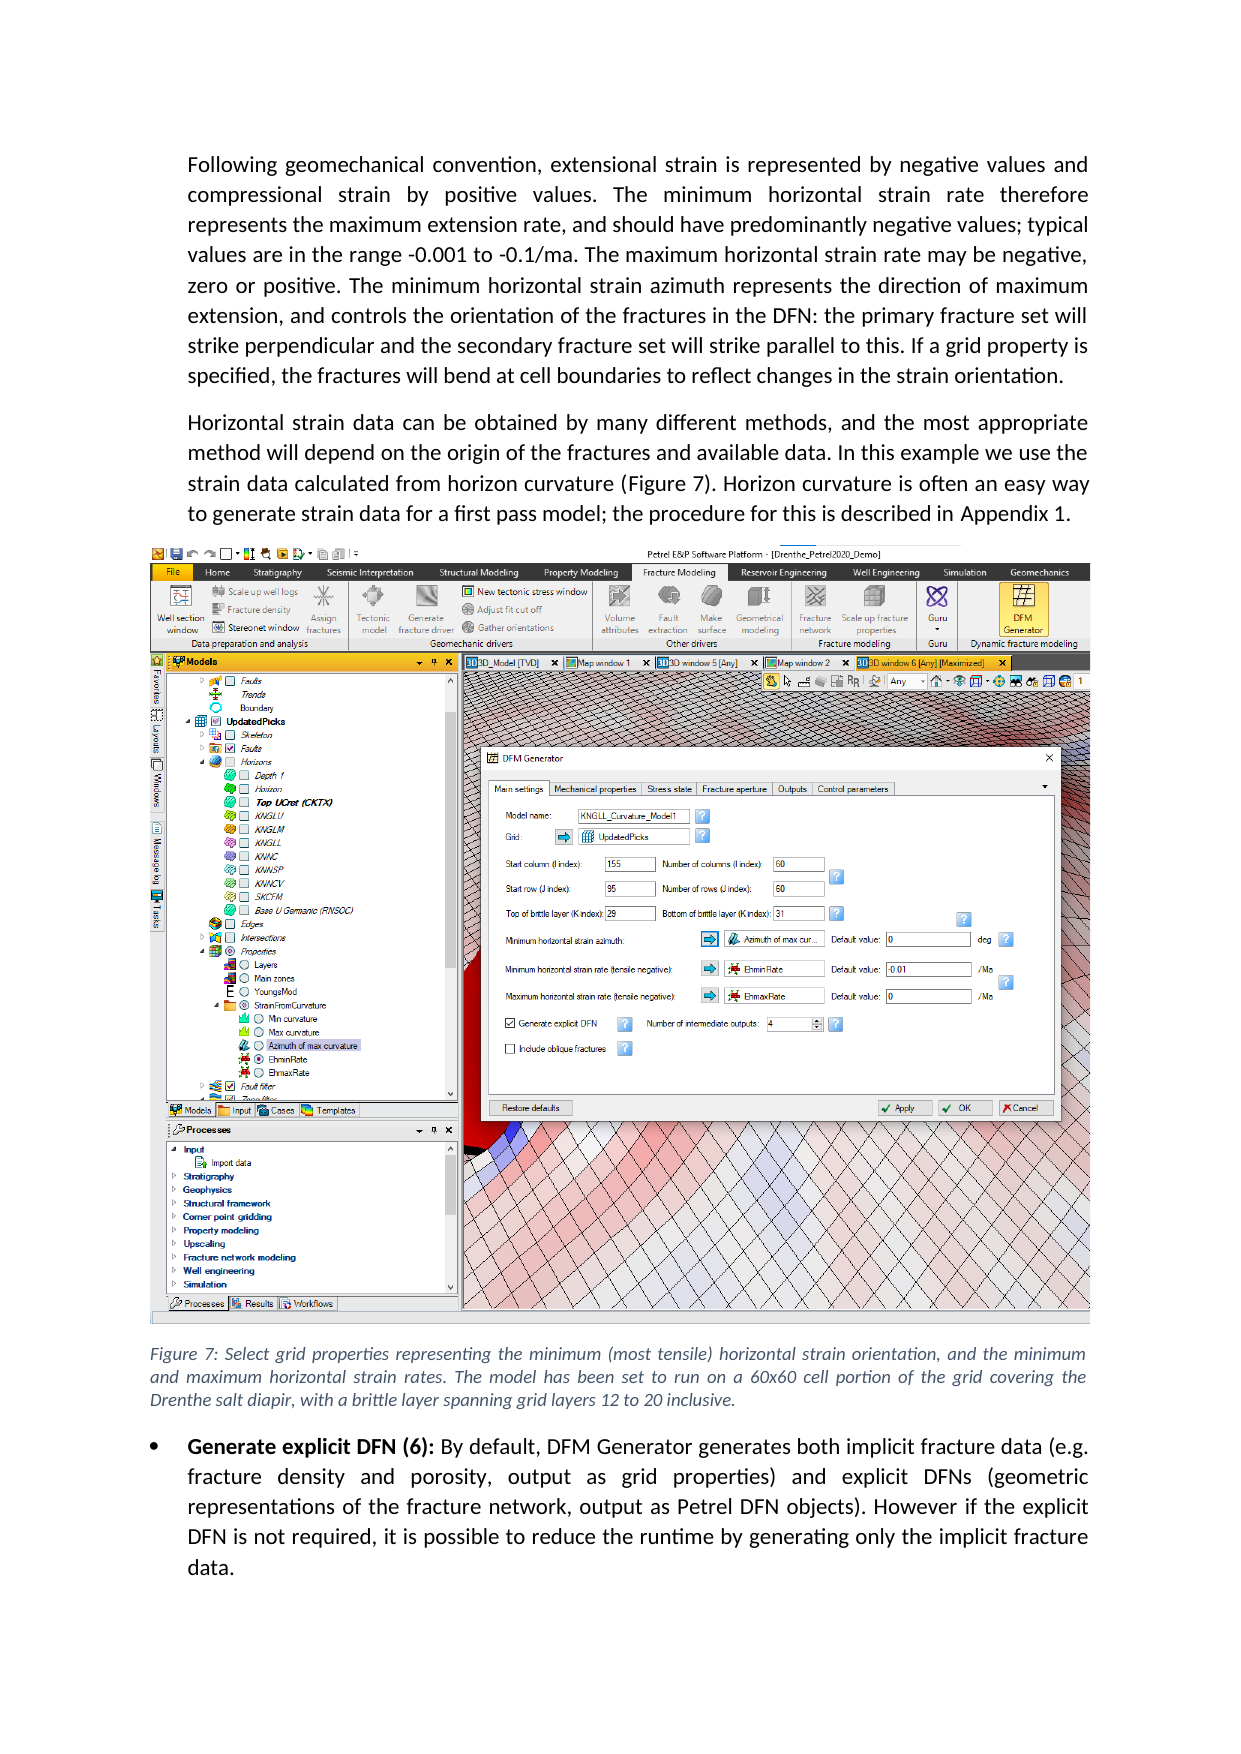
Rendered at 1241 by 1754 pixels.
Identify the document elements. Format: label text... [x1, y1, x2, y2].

text Following geomechanical convention, extensional strain is represented by negative values and compressional strain by positive values. The minimum horizontal strain rate therefore represents the maximum extension rate, and should have predominantly negative values; typical values are in the range -0.001 to -0.1/ma. The maximum horizontal strain rate may be negative, zero or positive. The minimum horizontal strain azimuth represents the direction of maximum extension, and controls the orientation of the fractures in the DFN: the primary fracture set will strike perpendicular and the secondary fracture set will strike parallel to this. If a grid property is specified, the fractures will bend at cell boundaries to reflect changes in the strain orientation. [187, 150, 1090, 389]
text Horizontal strain data can be obtained by many different methods, and the most appropriate method will depend on the origin of the fractures and available data. In this example we use the strain data calculated from horizon curvature (Figure 7). Horizon curvature is often an easy way to generate strain data for a first pass model; the procedure for this is described in Appendix 1. [187, 408, 1090, 527]
list Generate explicit DFN (6): By default, DFM Generator generates both implicit fracture data (e.g. fracture density and porosity, output as grid properties) and explicit DFNs (geometric representations of the fracture network, output as Petrel DFN objects). However if the explicit DFN is not required, it is possible to reduce the runtime by generating only the implicit fracture data. [150, 1432, 1090, 1581]
picture [150, 545, 1091, 1324]
text Figure 7: Select grid properties representing the minimum (most tensile) horizontal strain orientation, and the minimum and maximum horizontal strain rates. The model has been set to run on a 60x60 cell portion of the grid covering the Drenthe salt diapir, with a brittle layer spanning grid layers 12 to 20 inclusive. [150, 1342, 1090, 1411]
